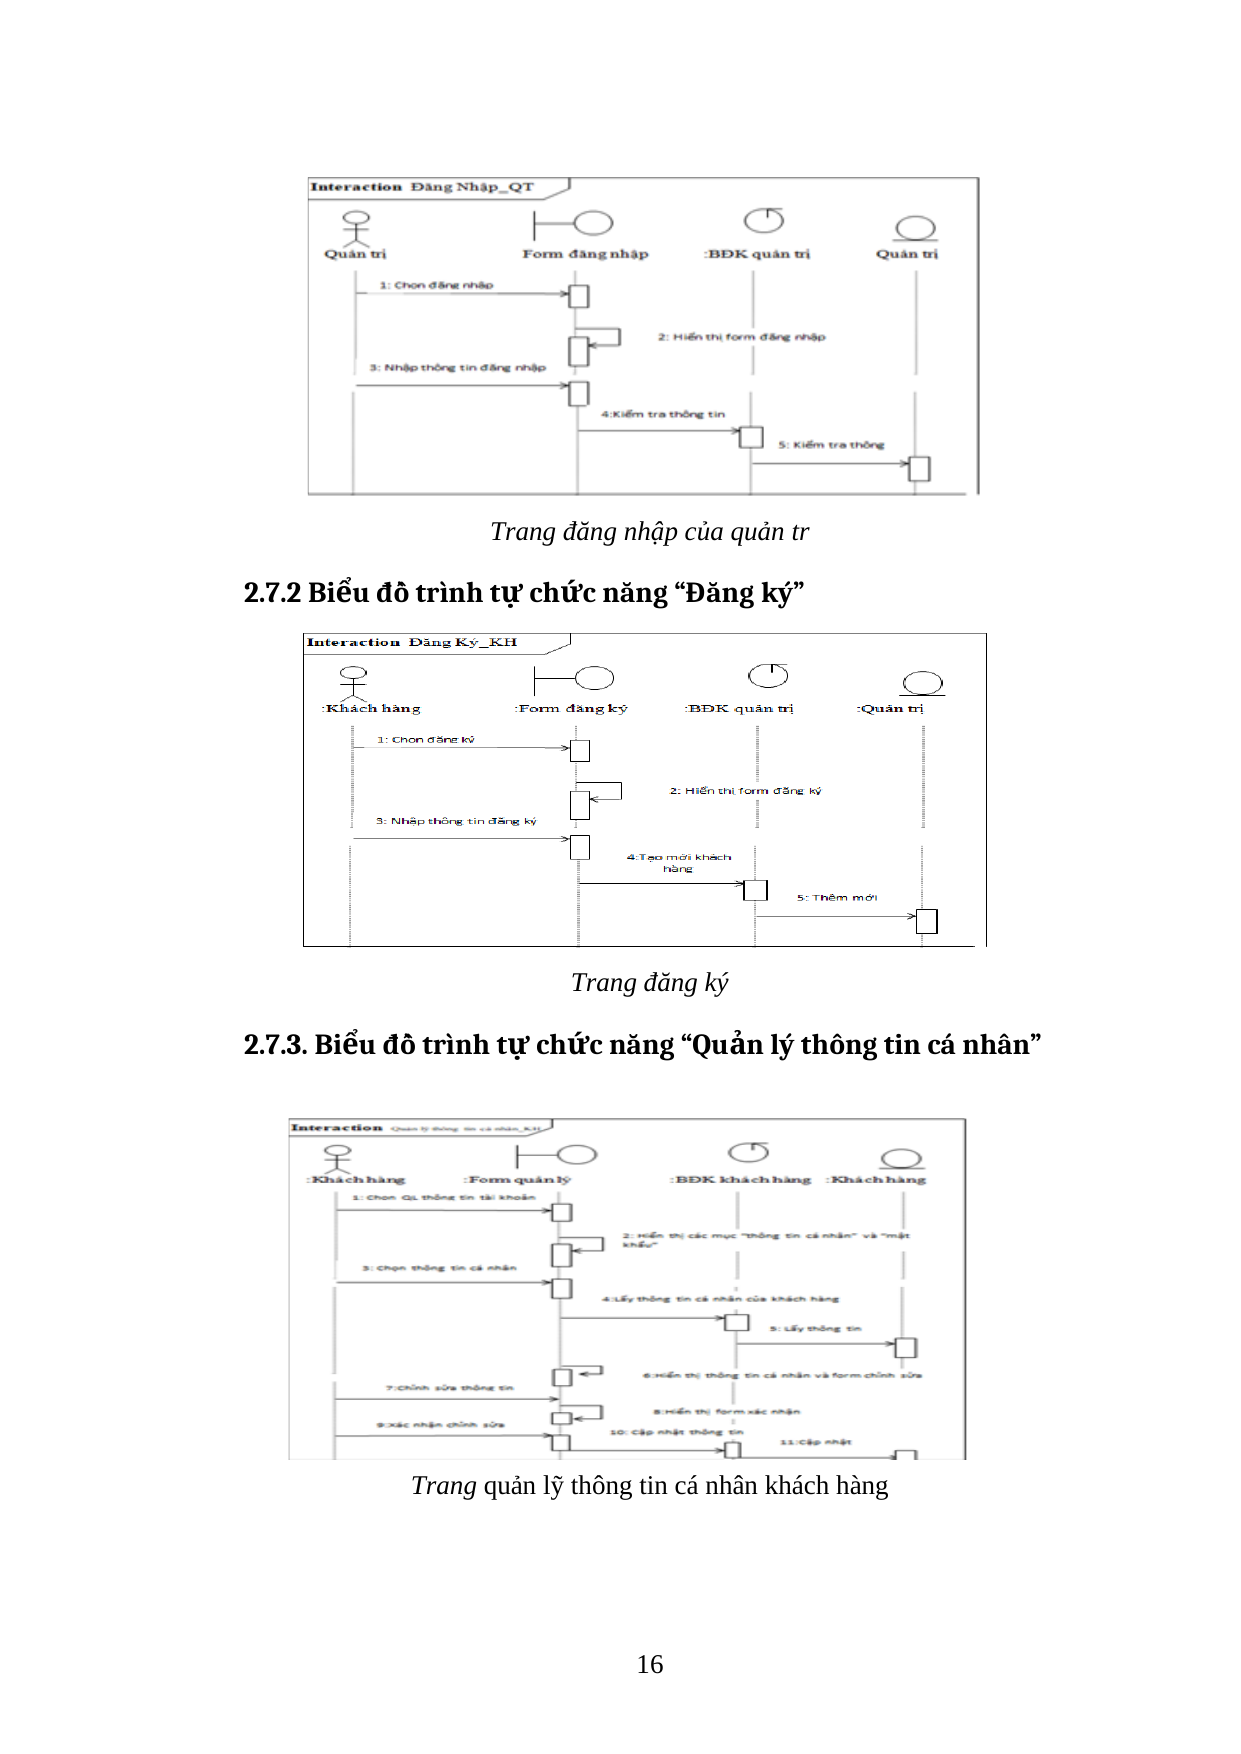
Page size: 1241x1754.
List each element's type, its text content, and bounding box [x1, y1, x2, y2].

text Trang đăng ký [207, 967, 1092, 998]
picture [293, 626, 1007, 958]
subtitle 2.7.2 Biểu đồ trình tự chức năng “Đăng ký” [244, 576, 1092, 609]
picture [288, 1118, 967, 1460]
text Trang đăng nhập của quản tr [207, 514, 1092, 546]
text Trang quản lỹ thông tin cá nhân khách hàng [207, 1469, 1092, 1540]
picture [307, 177, 983, 499]
subtitle 2.7.3. Biểu đồ trình tự chức năng “Quản lý thông tin cá nhân” [244, 1028, 1092, 1061]
